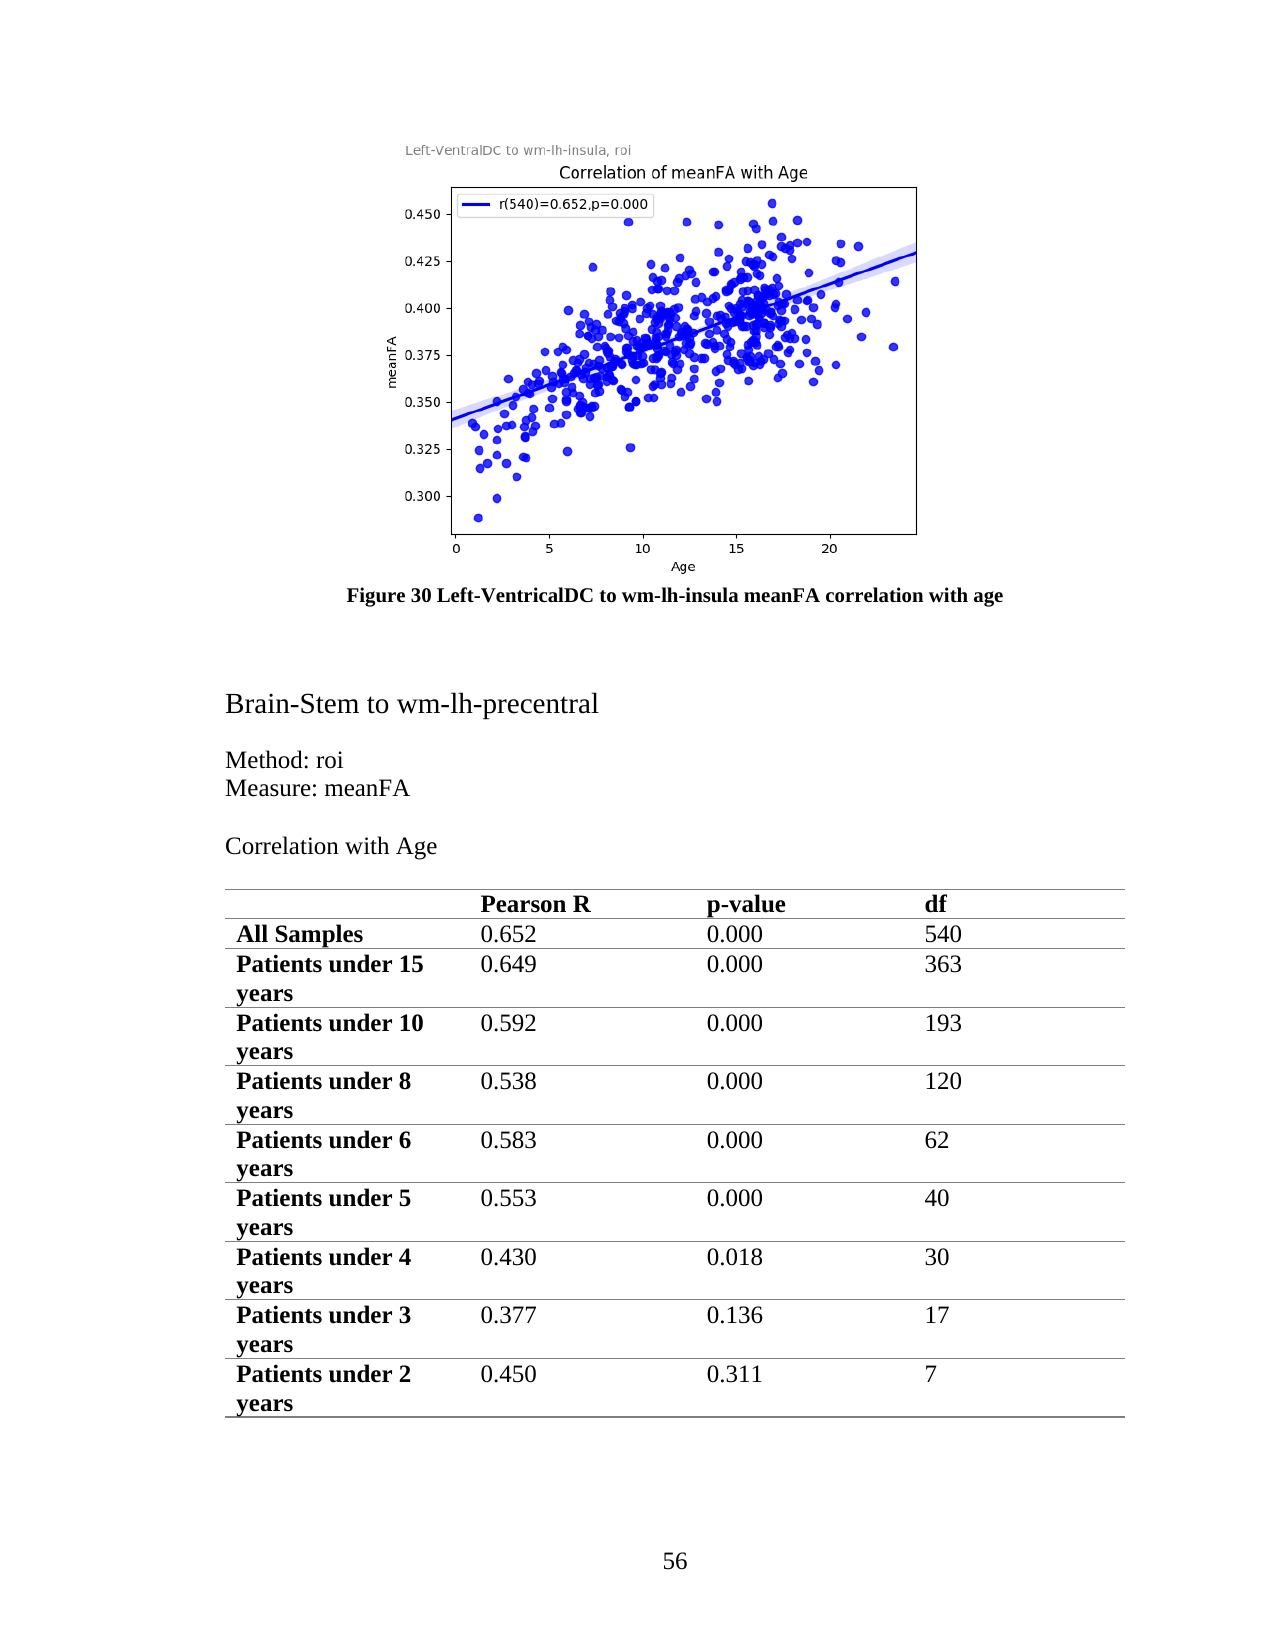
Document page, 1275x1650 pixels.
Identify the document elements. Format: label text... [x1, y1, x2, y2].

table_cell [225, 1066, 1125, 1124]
text Figure 30 Left-VentricalDC to wm-lh-insula meanFA correlation with age [225, 583, 1125, 607]
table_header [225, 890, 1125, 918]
subtitle Brain-Stem to wm-lh-precentral [225, 686, 1125, 720]
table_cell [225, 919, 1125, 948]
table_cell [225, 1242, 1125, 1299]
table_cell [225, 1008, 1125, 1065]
text Correlation with Age [225, 831, 1125, 860]
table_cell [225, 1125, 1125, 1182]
text Measure: meanFA [225, 773, 1125, 802]
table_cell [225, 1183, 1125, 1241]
picture [375, 132, 976, 583]
text Method: roi [225, 745, 1125, 773]
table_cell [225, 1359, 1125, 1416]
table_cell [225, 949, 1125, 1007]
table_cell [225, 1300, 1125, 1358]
